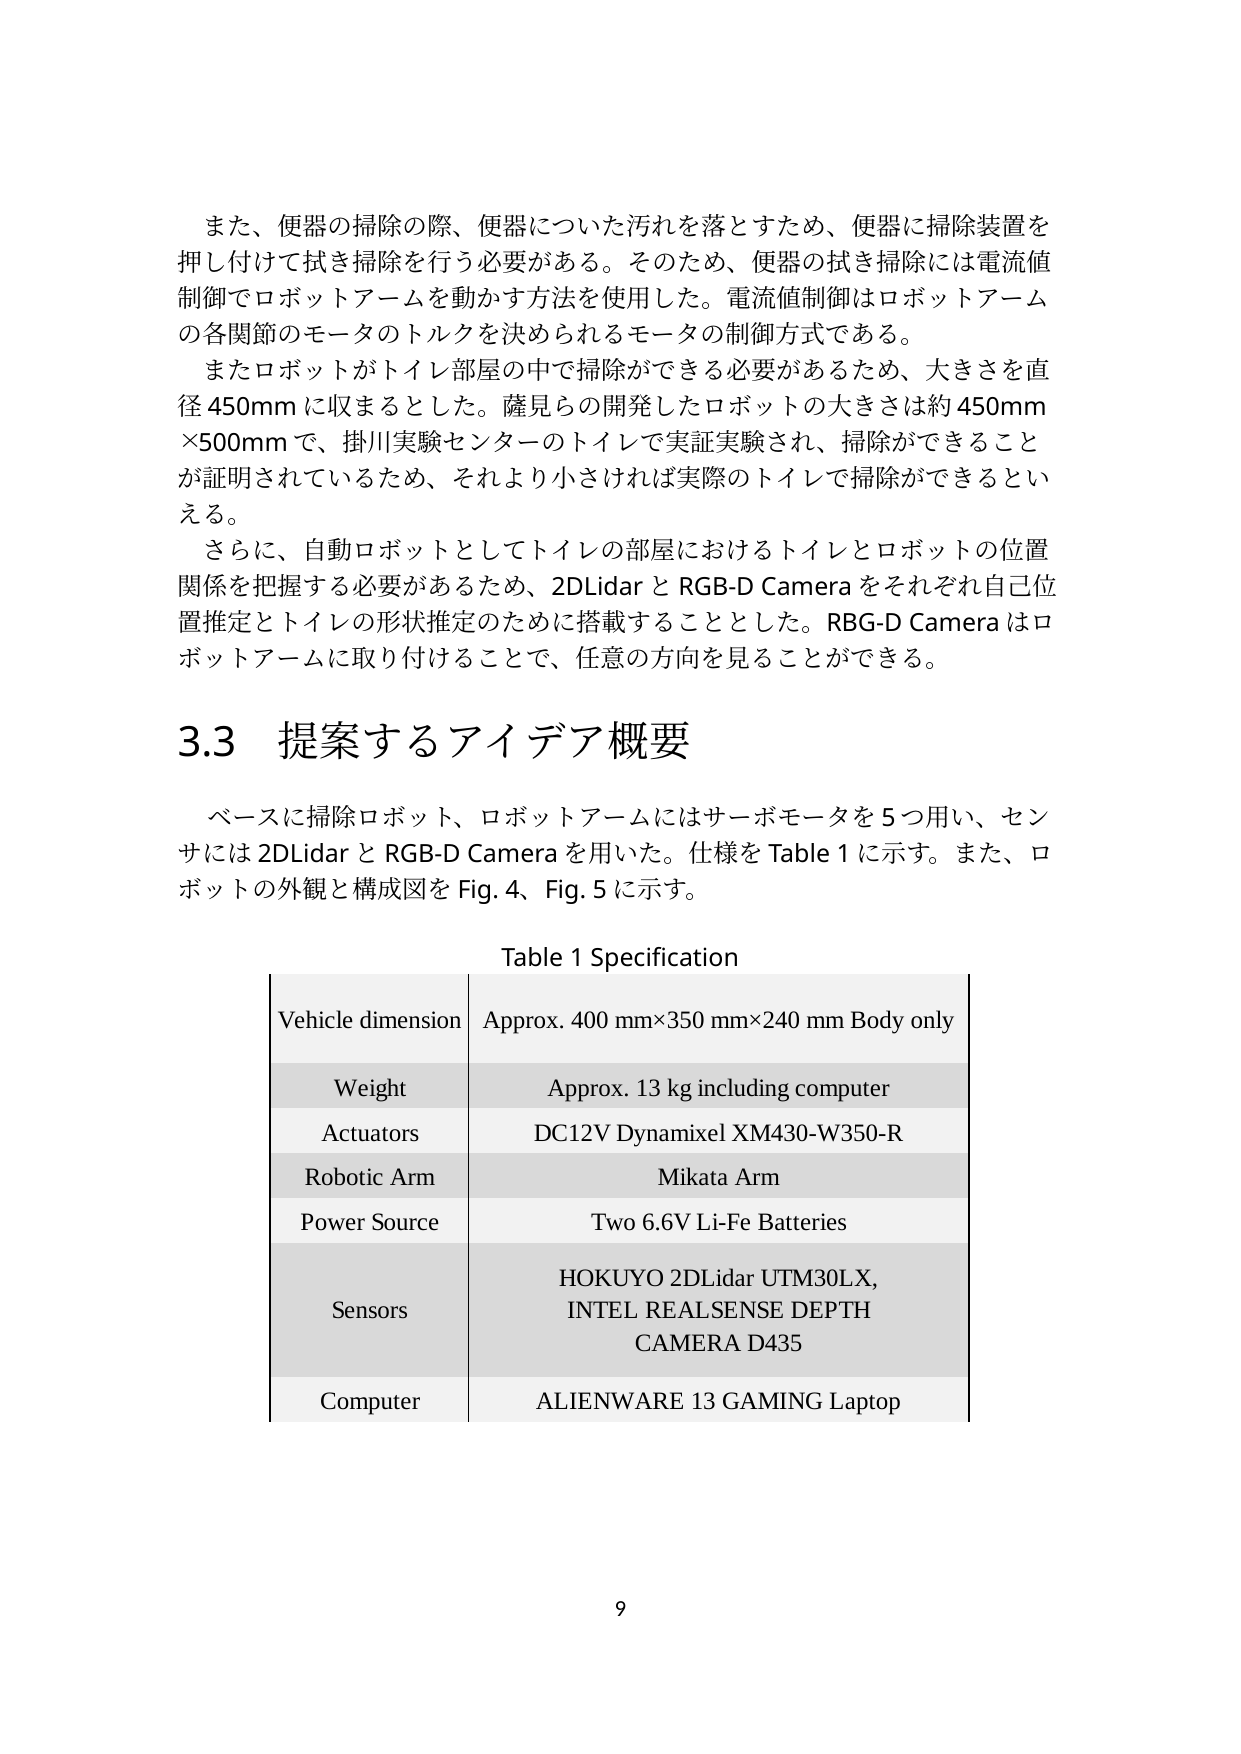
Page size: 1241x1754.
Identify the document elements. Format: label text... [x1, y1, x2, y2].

text またロボットがトイレ部屋の中で掃除ができる必要があるため、大きさを直径450mmに収まるとした。薩見らの開発したロボットの大きさは約450mm500mmで、掛川実験センターのトイレで実証実験され、掃除ができることが証明されているため、それより小さければ実際のトイレで掃除ができるといえる。 [177, 351, 1063, 530]
text また、便器の掃除の際、便器についた汚れを落とすため、便器に掃除装置を押し付けて拭き掃除を行う必要がある。そのため、便器の拭き掃除には電流値制御でロボットアームを動かす方法を使用した。電流値制御はロボットアームの各関節のモータのトルクを決められるモータの制御方式である。 [177, 207, 1063, 351]
text さらに、自動ロボットとしてトイレの部屋におけるトイレとロボットの位置関係を把握する必要があるため、2DLidarとRGB-D Cameraをそれぞれ自己位置推定とトイレの形状推定のために搭載することとした。RBG-D Cameraはロボットアームに取り付けることで、任意の方向を見ることができる。 [177, 530, 1063, 674]
text 3.3 提案するアイデア概要 [177, 708, 1063, 768]
text ベースに掃除ロボット、ロボットアームにはサーボモータを5つ用い、センサには2DLidarとRGB-D Cameraを用いた。仕様をTable 1に示す。また、ロボットの外観と構成図をFig. 4、Fig. 5に示す。 [177, 798, 1063, 906]
text Table 1 Specification [177, 940, 1063, 974]
